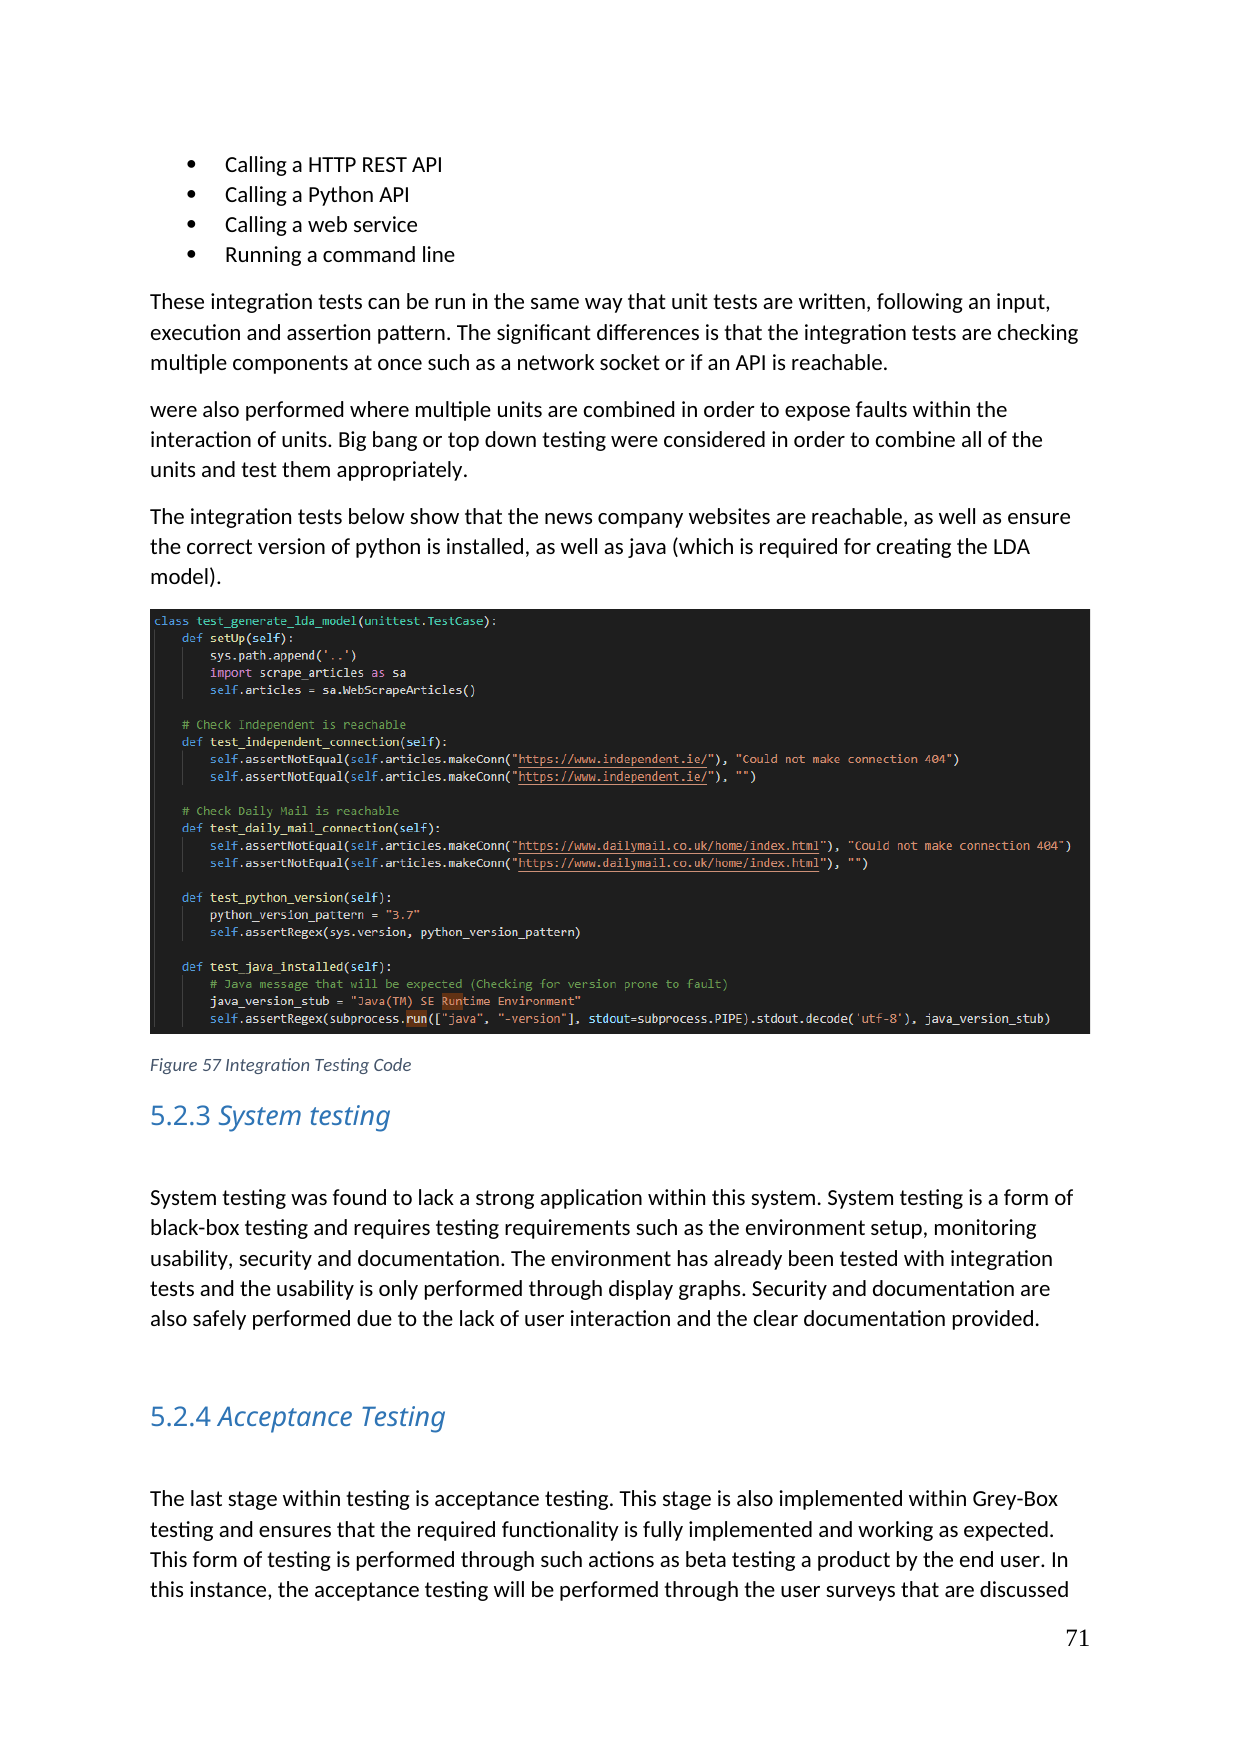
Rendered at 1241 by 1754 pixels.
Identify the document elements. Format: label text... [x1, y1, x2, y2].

list Calling a Python API [187, 180, 1090, 208]
text These integration tests can be run in the same way that unit tests are written, following an input, execution and assertion pattern. The significant differences is that the integration tests are checking multiple components at once such as a network socket or if an API is reachable. [150, 287, 1090, 376]
picture [150, 609, 1091, 1034]
subtitle 5.2.4 Acceptance Testing [150, 1398, 1090, 1435]
list Calling a HTTP REST API [187, 150, 1090, 178]
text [150, 1484, 1090, 1603]
subtitle 5.2.3 System testing [150, 1097, 1090, 1133]
text System testing was found to lack a strong application within this system. System testing is a form of black-box testing and requires testing requirements such as the environment setup, monitoring usability, security and documentation. The environment has already been tested with integration tests and the usability is only performed through display graphs. Security and documentation are also safely performed due to the lack of user interaction and the clear documentation provided. [150, 1183, 1090, 1332]
list Running a command line [187, 241, 1090, 269]
text The integration tests below show that the news company websites are reachable, as well as ensure the correct version of python is installed, as well as java (which is required for creating the LDA model). [150, 502, 1090, 591]
list Calling a web service [187, 210, 1090, 238]
text were also performed where multiple units are combined in order to expose faults within the interaction of units. Big bang or top down testing were considered in order to combine all of the units and test them appropriately. [150, 395, 1090, 483]
